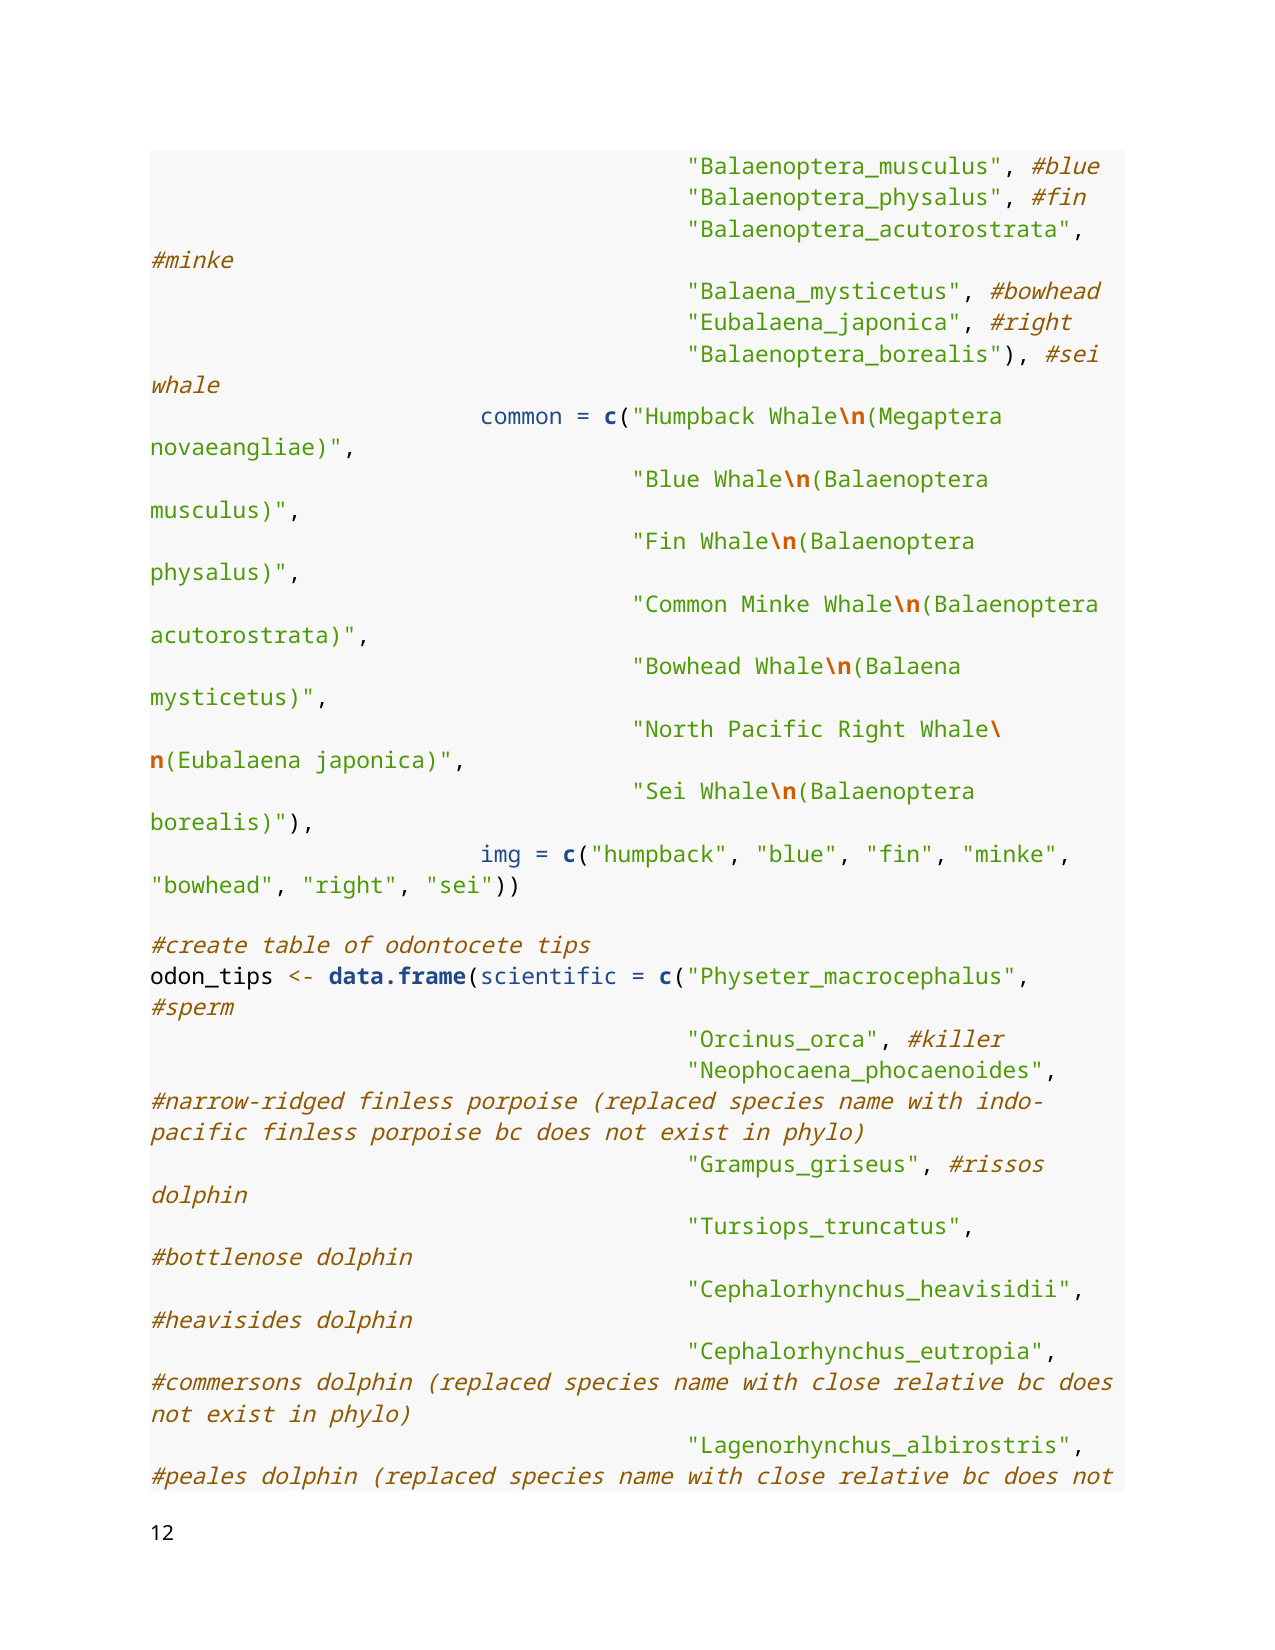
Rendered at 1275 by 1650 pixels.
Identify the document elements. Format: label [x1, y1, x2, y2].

text [150, 150, 1125, 1491]
